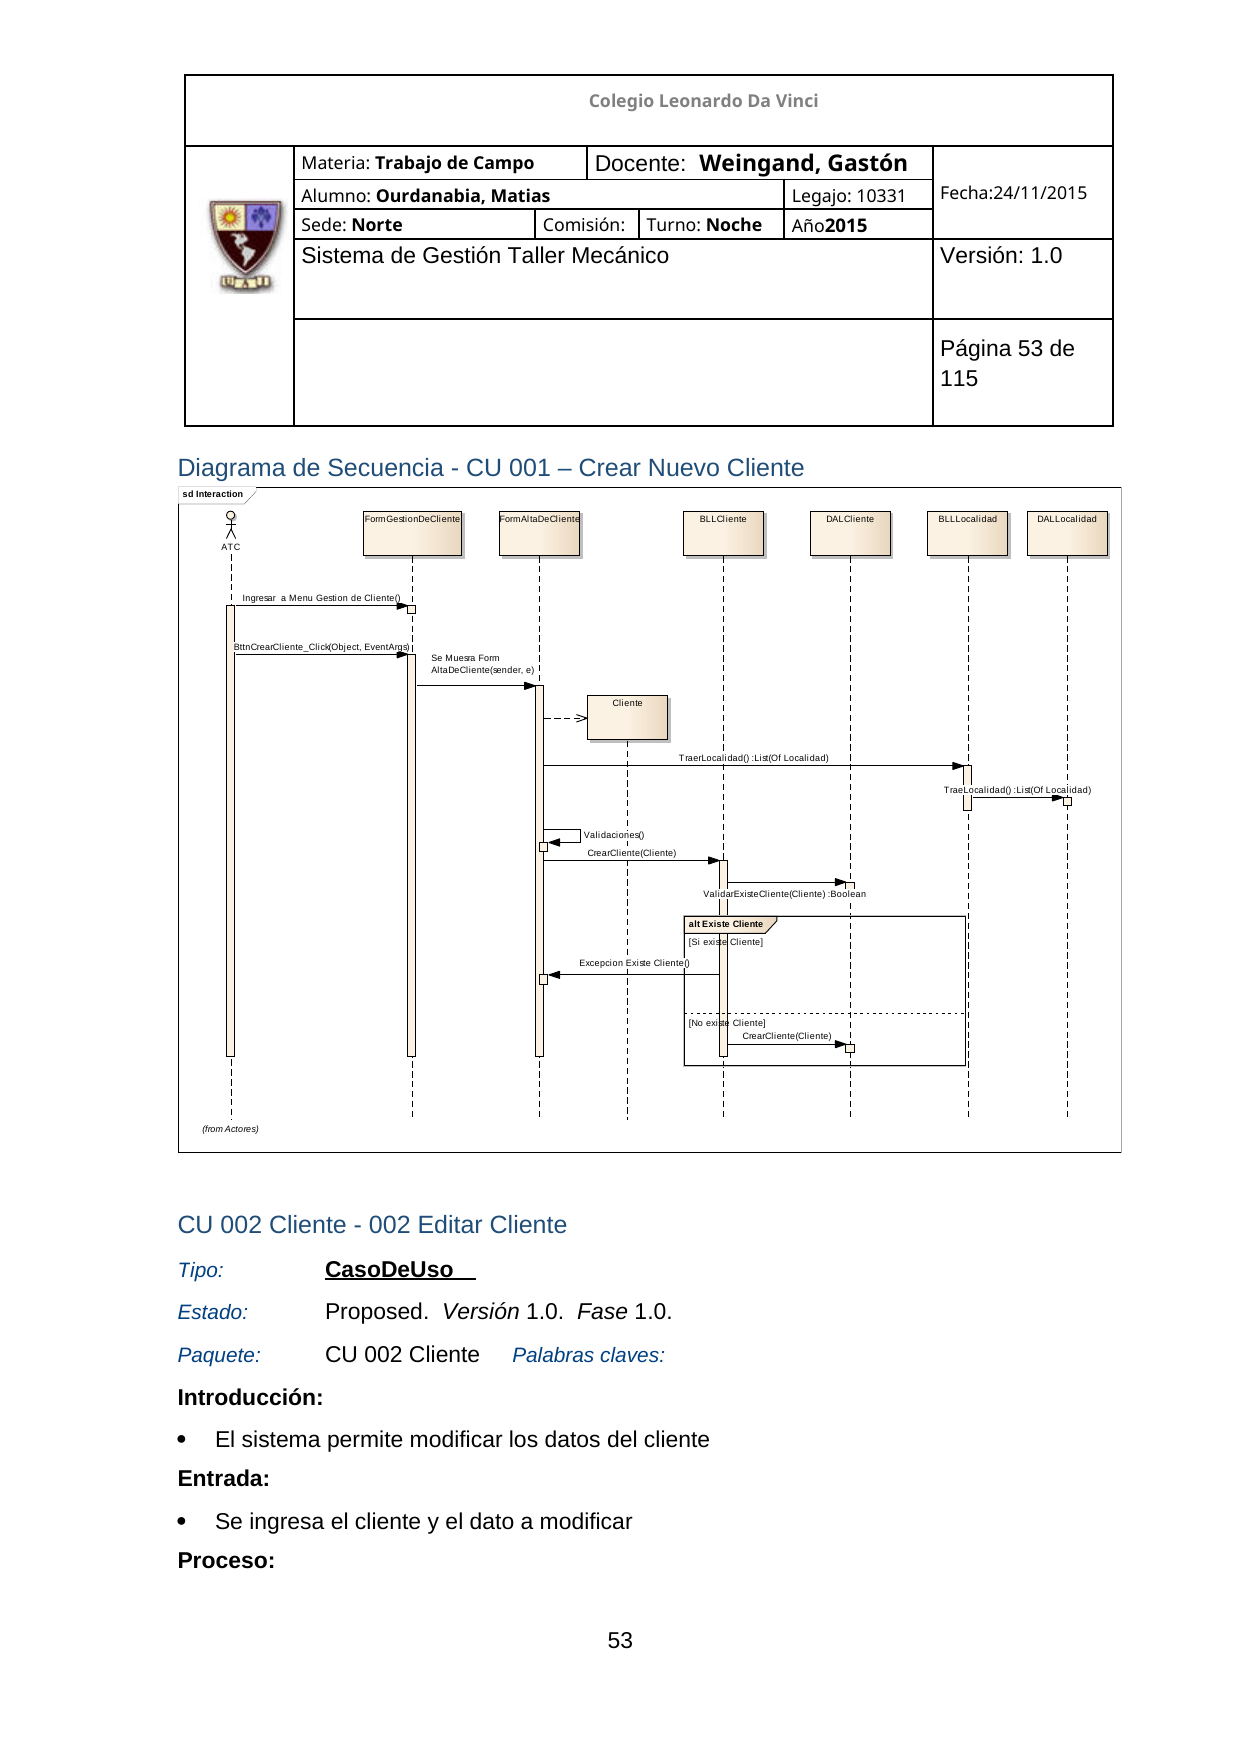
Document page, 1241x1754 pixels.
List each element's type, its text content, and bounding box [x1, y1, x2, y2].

text Paquete: CU 002 Cliente Palabras claves: [177, 1341, 1063, 1367]
text Proceso: [177, 1547, 1063, 1573]
list Se ingresa el cliente y el dato a modificar [177, 1508, 1063, 1534]
text Estado: Proposed. Versión 1.0. Fase 1.0. [177, 1298, 1063, 1324]
text Introducción: [177, 1384, 1063, 1410]
text Entrada: [177, 1465, 1063, 1492]
subtitle CU 002 Cliente - 002 Editar Cliente [177, 1210, 1063, 1239]
text Tipo: CasoDeUso [177, 1256, 1063, 1282]
list El sistema permite modificar los datos del cliente [177, 1426, 1063, 1453]
subtitle Diagrama de Secuencia - CU 001 – Crear Nuevo Cliente [177, 453, 1063, 482]
